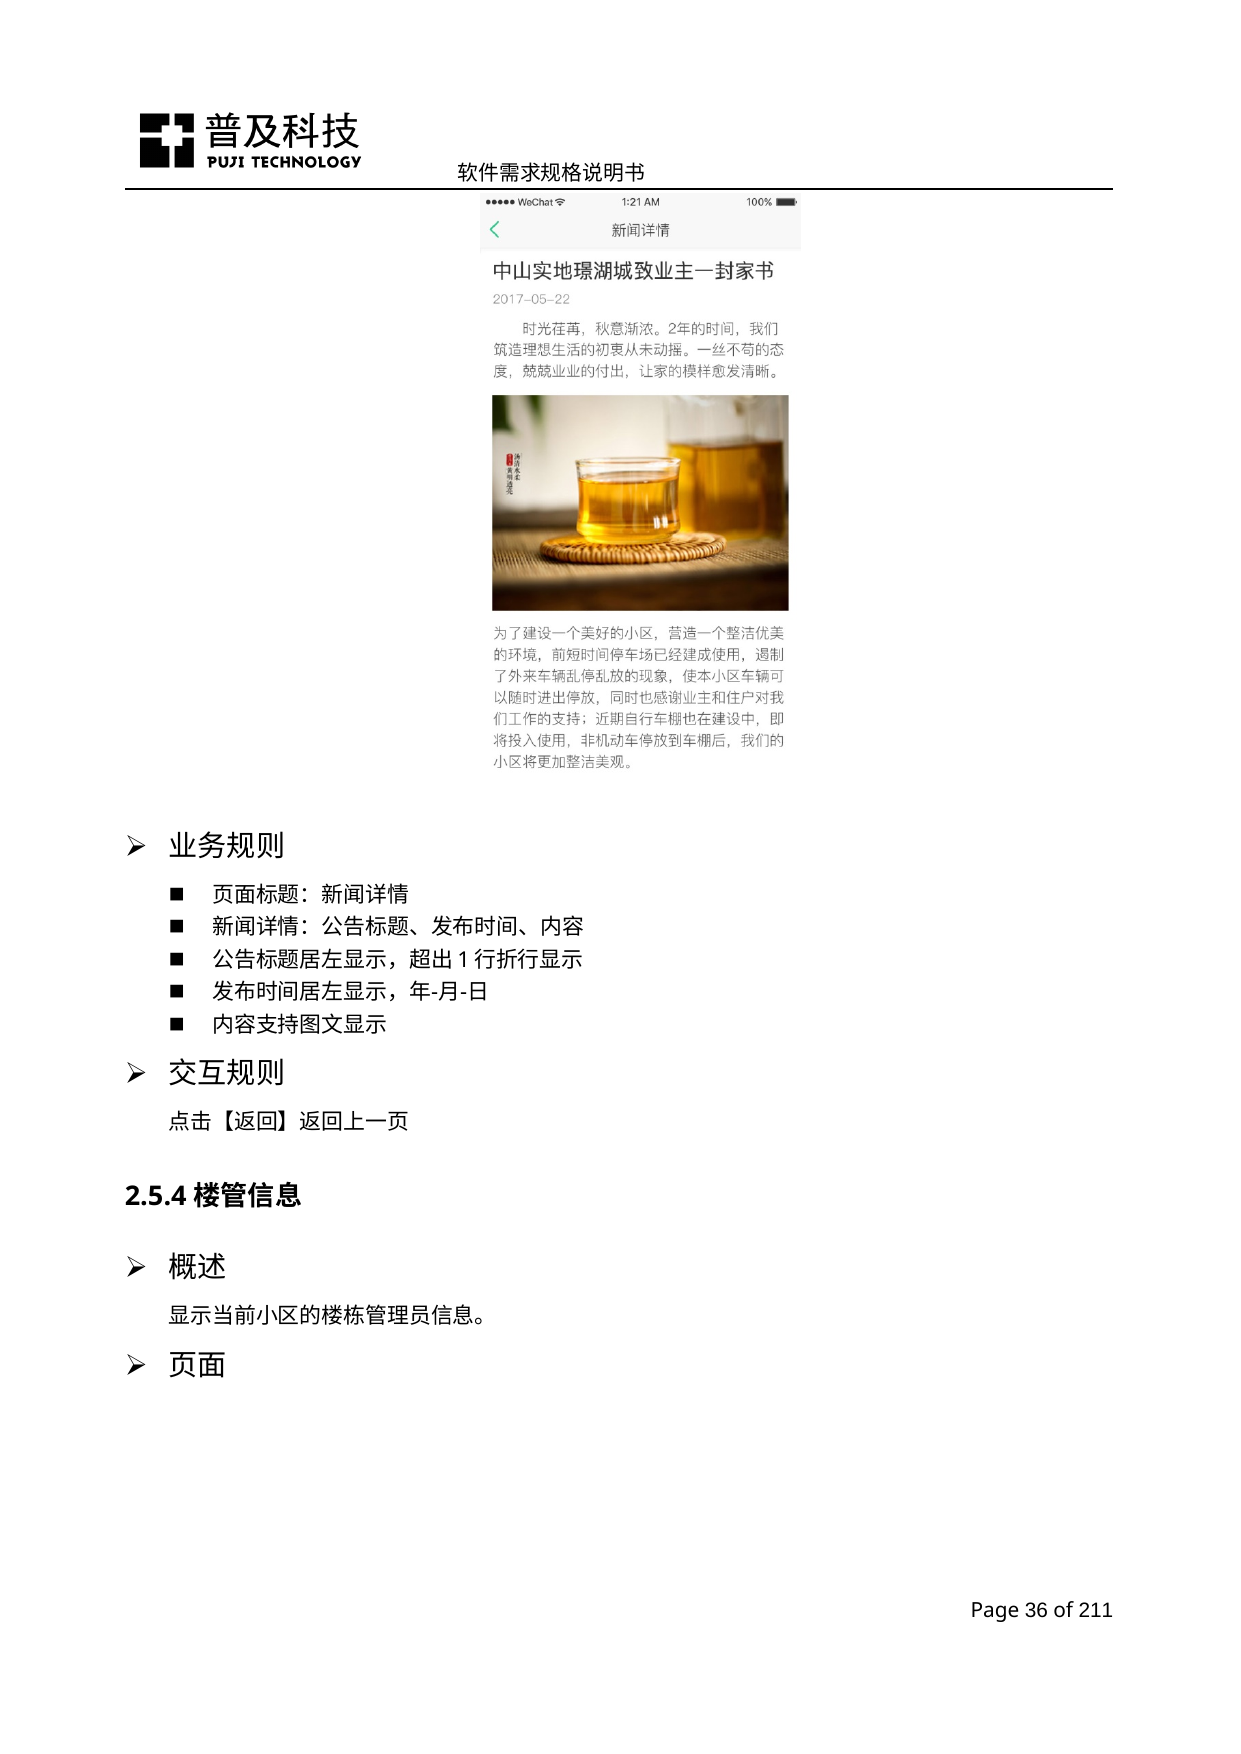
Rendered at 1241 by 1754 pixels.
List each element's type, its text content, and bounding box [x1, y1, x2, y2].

list 显示当前小区的楼栋管理员信息。 [168, 1297, 1113, 1330]
list 页面 [124, 1330, 1113, 1395]
list 新闻详情：公告标题、发布时间、内容 [168, 909, 1113, 941]
list 内容支持图文显示 [168, 1006, 1113, 1039]
list 概述 [124, 1232, 1113, 1297]
list 页面标题：新闻详情 [168, 876, 1113, 909]
list 业务规则 [124, 811, 1113, 876]
list 点击【返回】返回上一页 [168, 1104, 1113, 1136]
subtitle 楼管信息 [124, 1161, 1113, 1226]
picture [124, 103, 365, 180]
list 公告标题居左显示，超出1行折行显示 [168, 941, 1113, 974]
list 发布时间居左显示，年-月-日 [168, 974, 1113, 1006]
list 交互规则 [124, 1039, 1113, 1104]
picture [480, 193, 801, 785]
